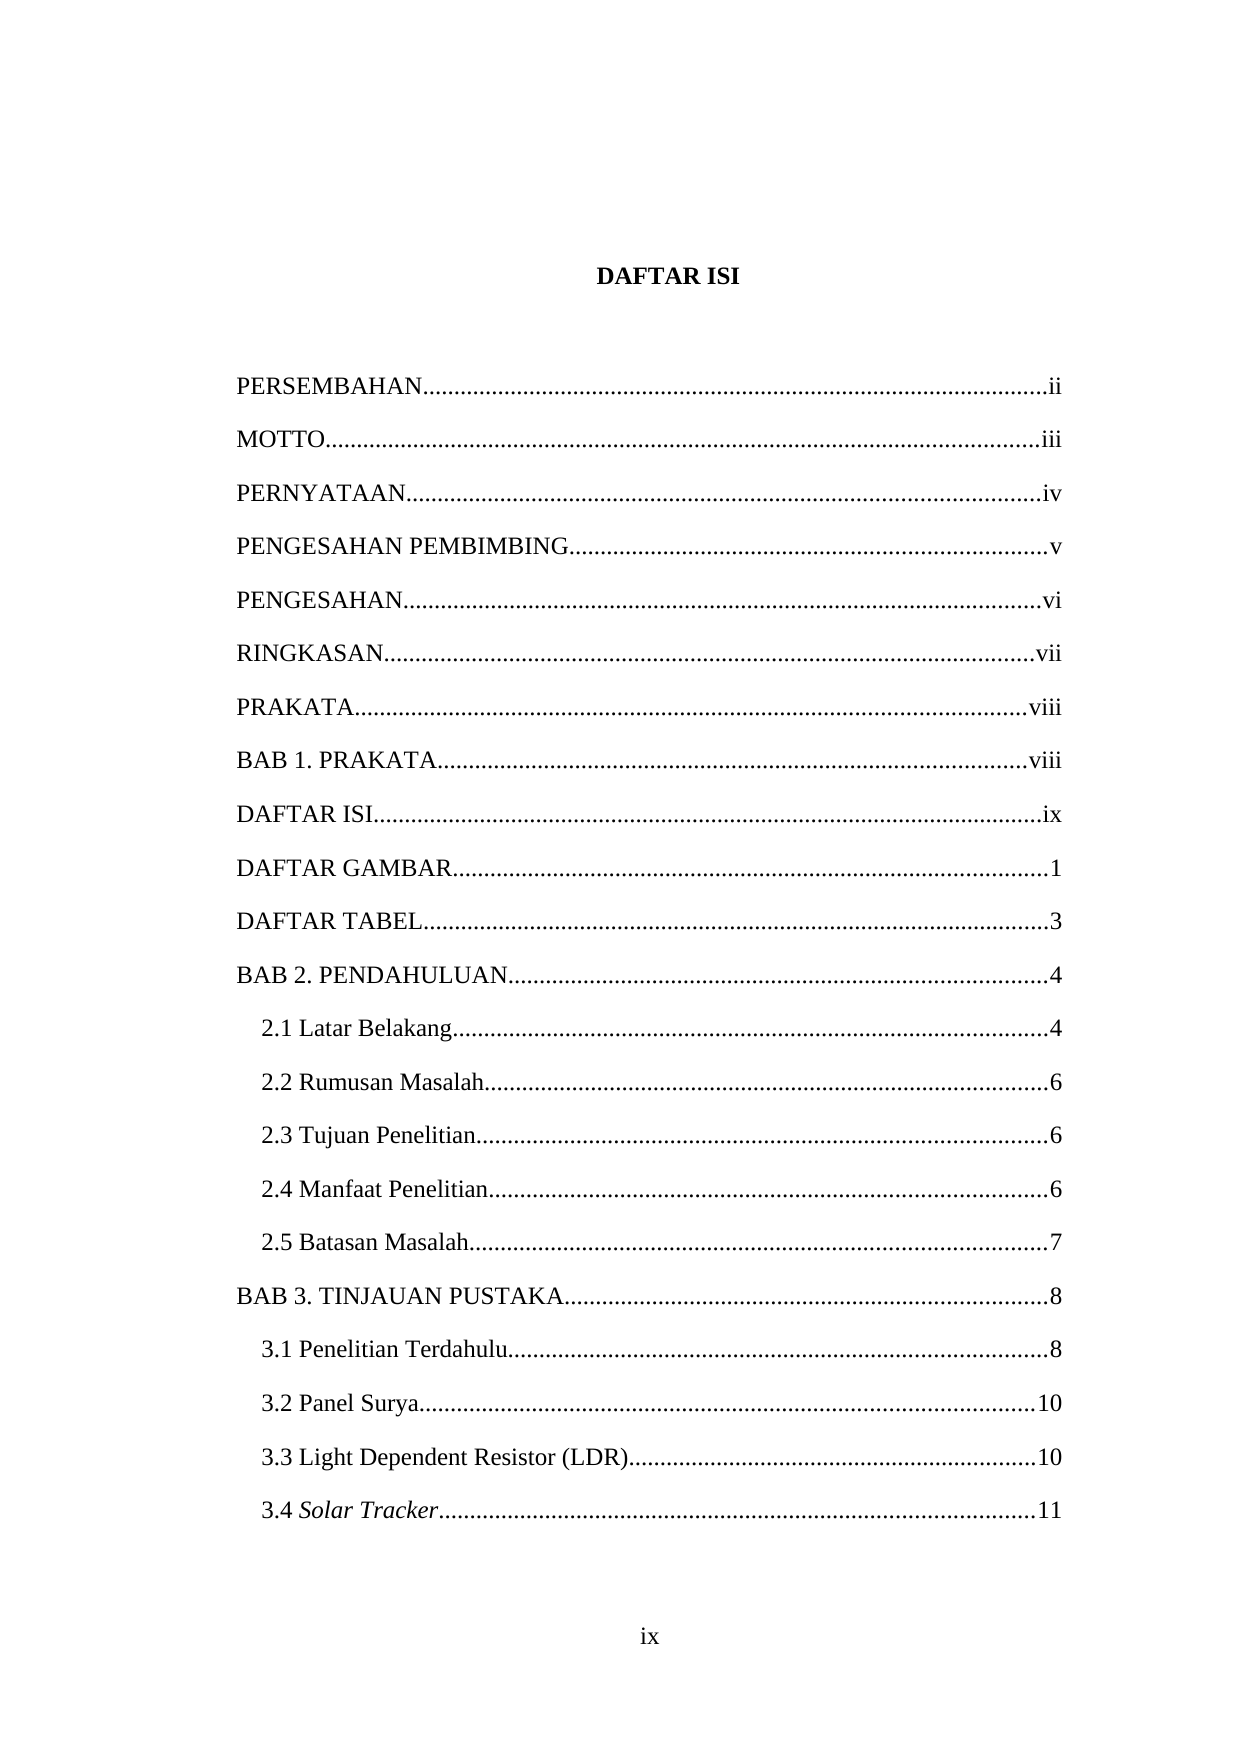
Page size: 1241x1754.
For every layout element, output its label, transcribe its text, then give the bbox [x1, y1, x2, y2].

subtitle DAFTAR ISI [273, 261, 1063, 290]
